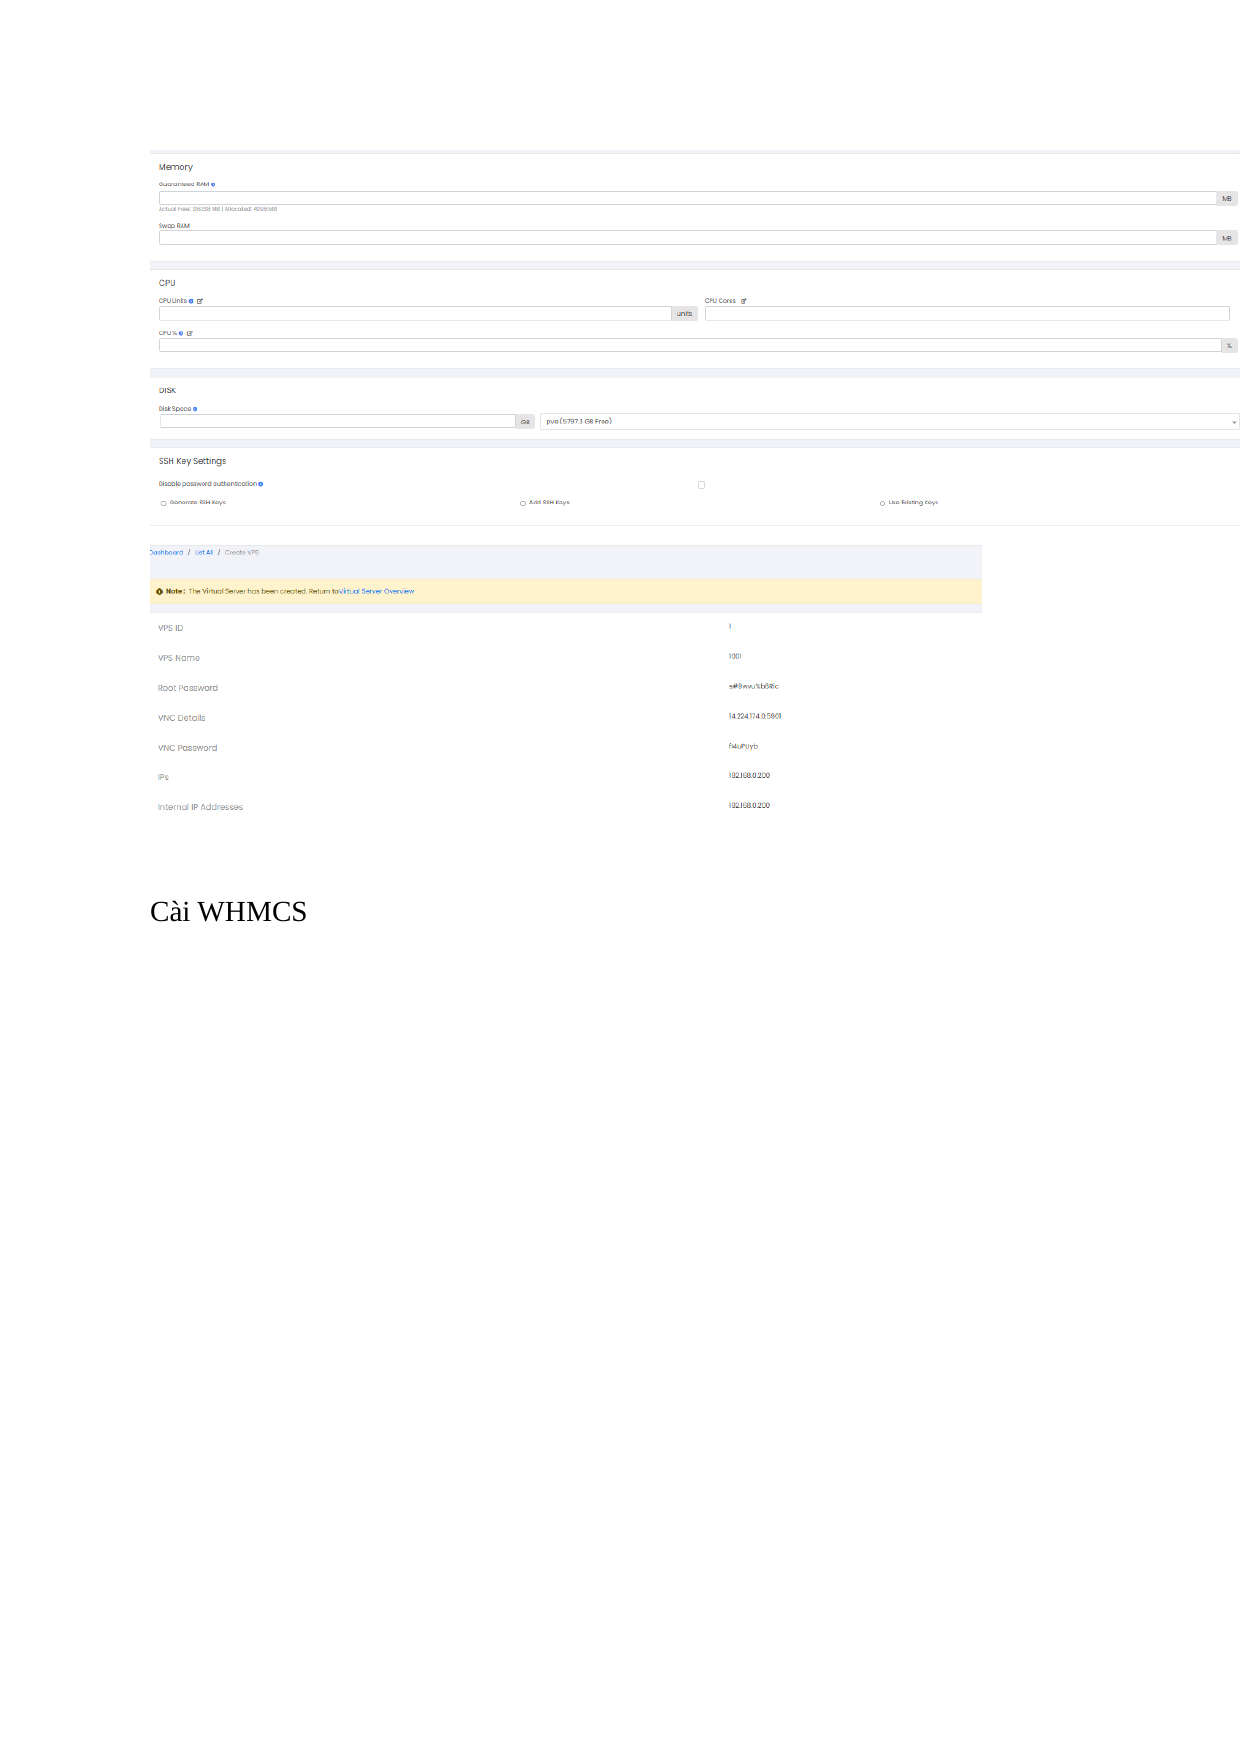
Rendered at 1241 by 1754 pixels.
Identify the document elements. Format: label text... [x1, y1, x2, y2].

picture [150, 544, 982, 822]
picture [150, 150, 1241, 526]
text Cài WHMCS Thêm Virtualizor vào WHMCS Tải module Virtualizor cho WHMCS Upload lên hosting whmcs Thường là đường dẫn public_html/modules/servers/virtualizor [150, 894, 1090, 963]
